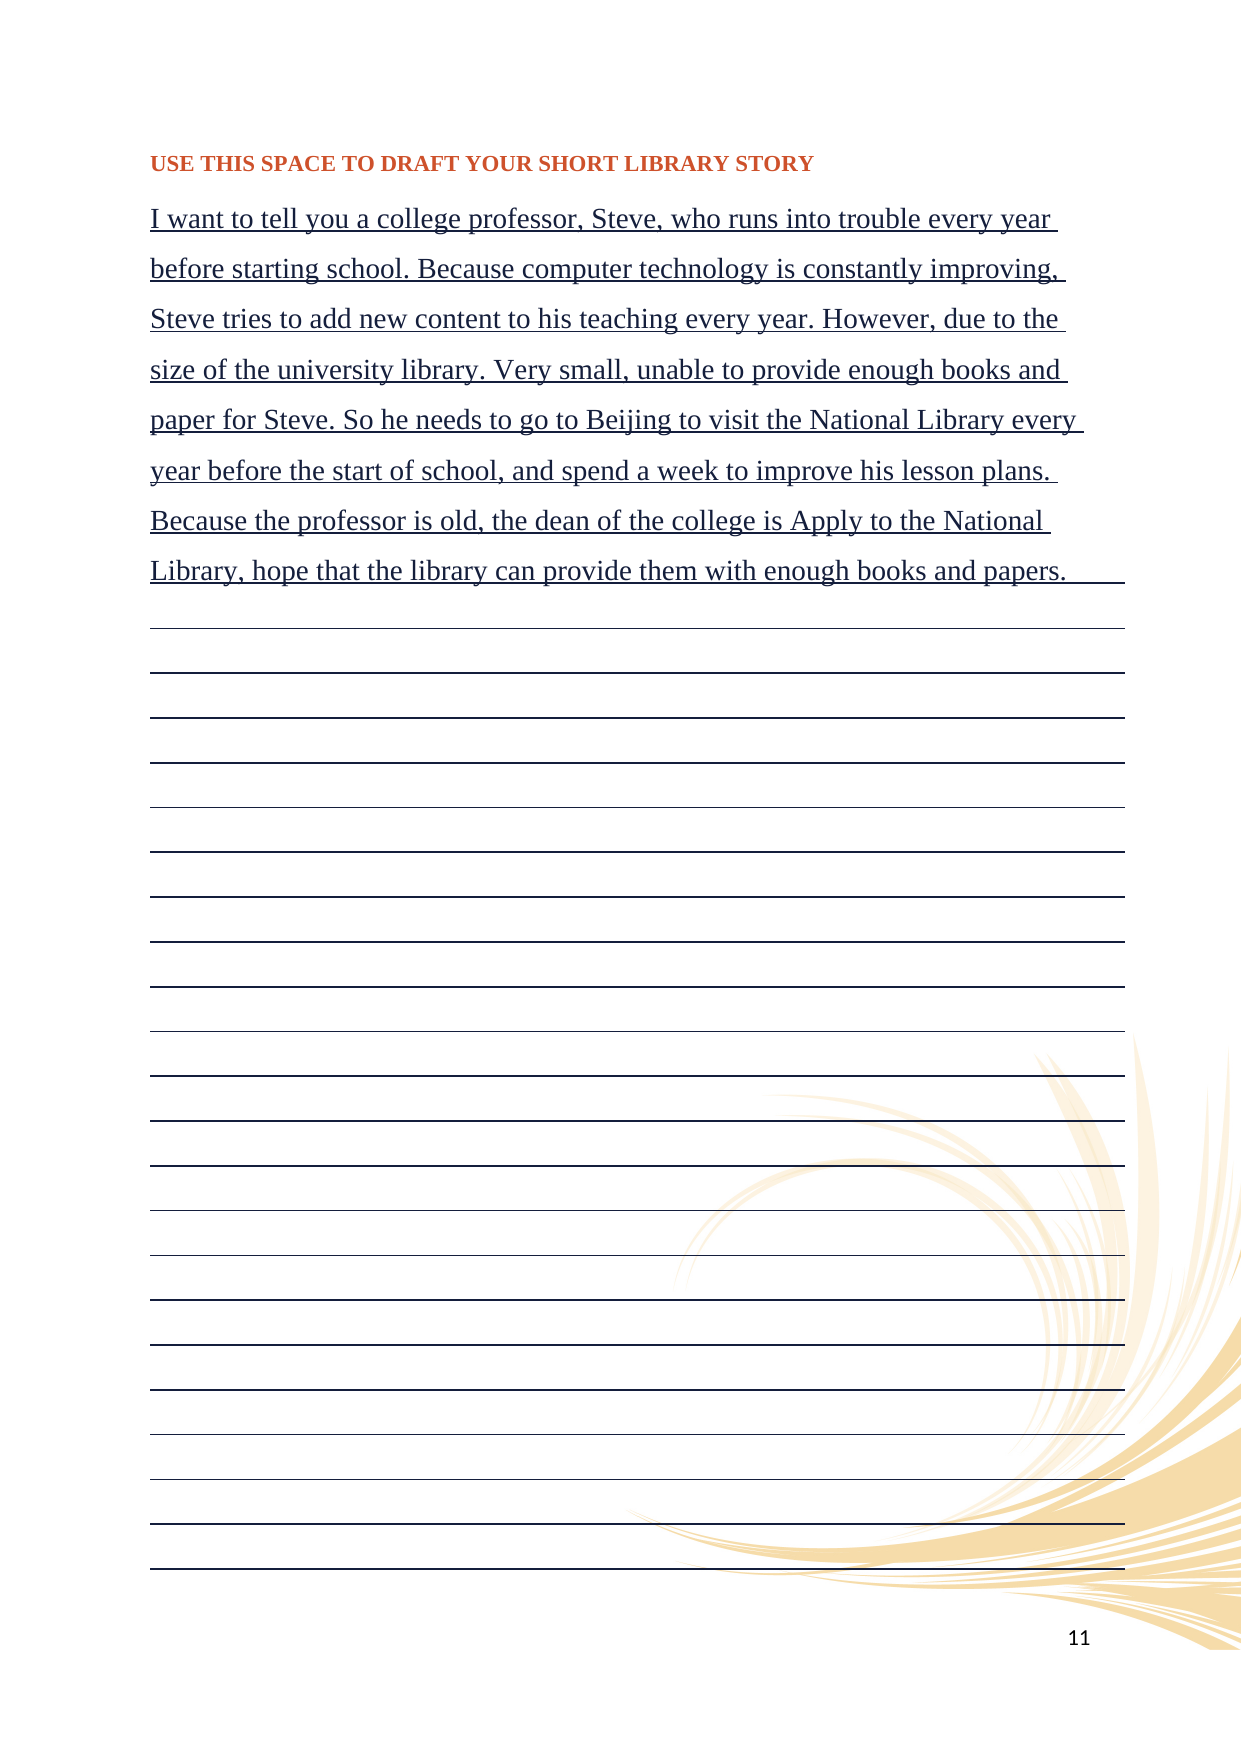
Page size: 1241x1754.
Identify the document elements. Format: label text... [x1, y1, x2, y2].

text Use this space to draft Your short library story [150, 150, 1090, 176]
text I want to tell you a college professor, Steve, who runs into trouble every year before starting school. Because computer technology is constantly improving, Steve tries to add new content to his teaching every year. However, due to the size of the university library. Very small, unable to provide enough books and paper for Steve. So he needs to go to Beijing to visit the National Library every year before the start of school, and spend a week to improve his lesson plans. Because the professor is old, the dean of the college is Apply to the National Library, hope that the library can provide them with enough books and papers. [150, 201, 1090, 582]
